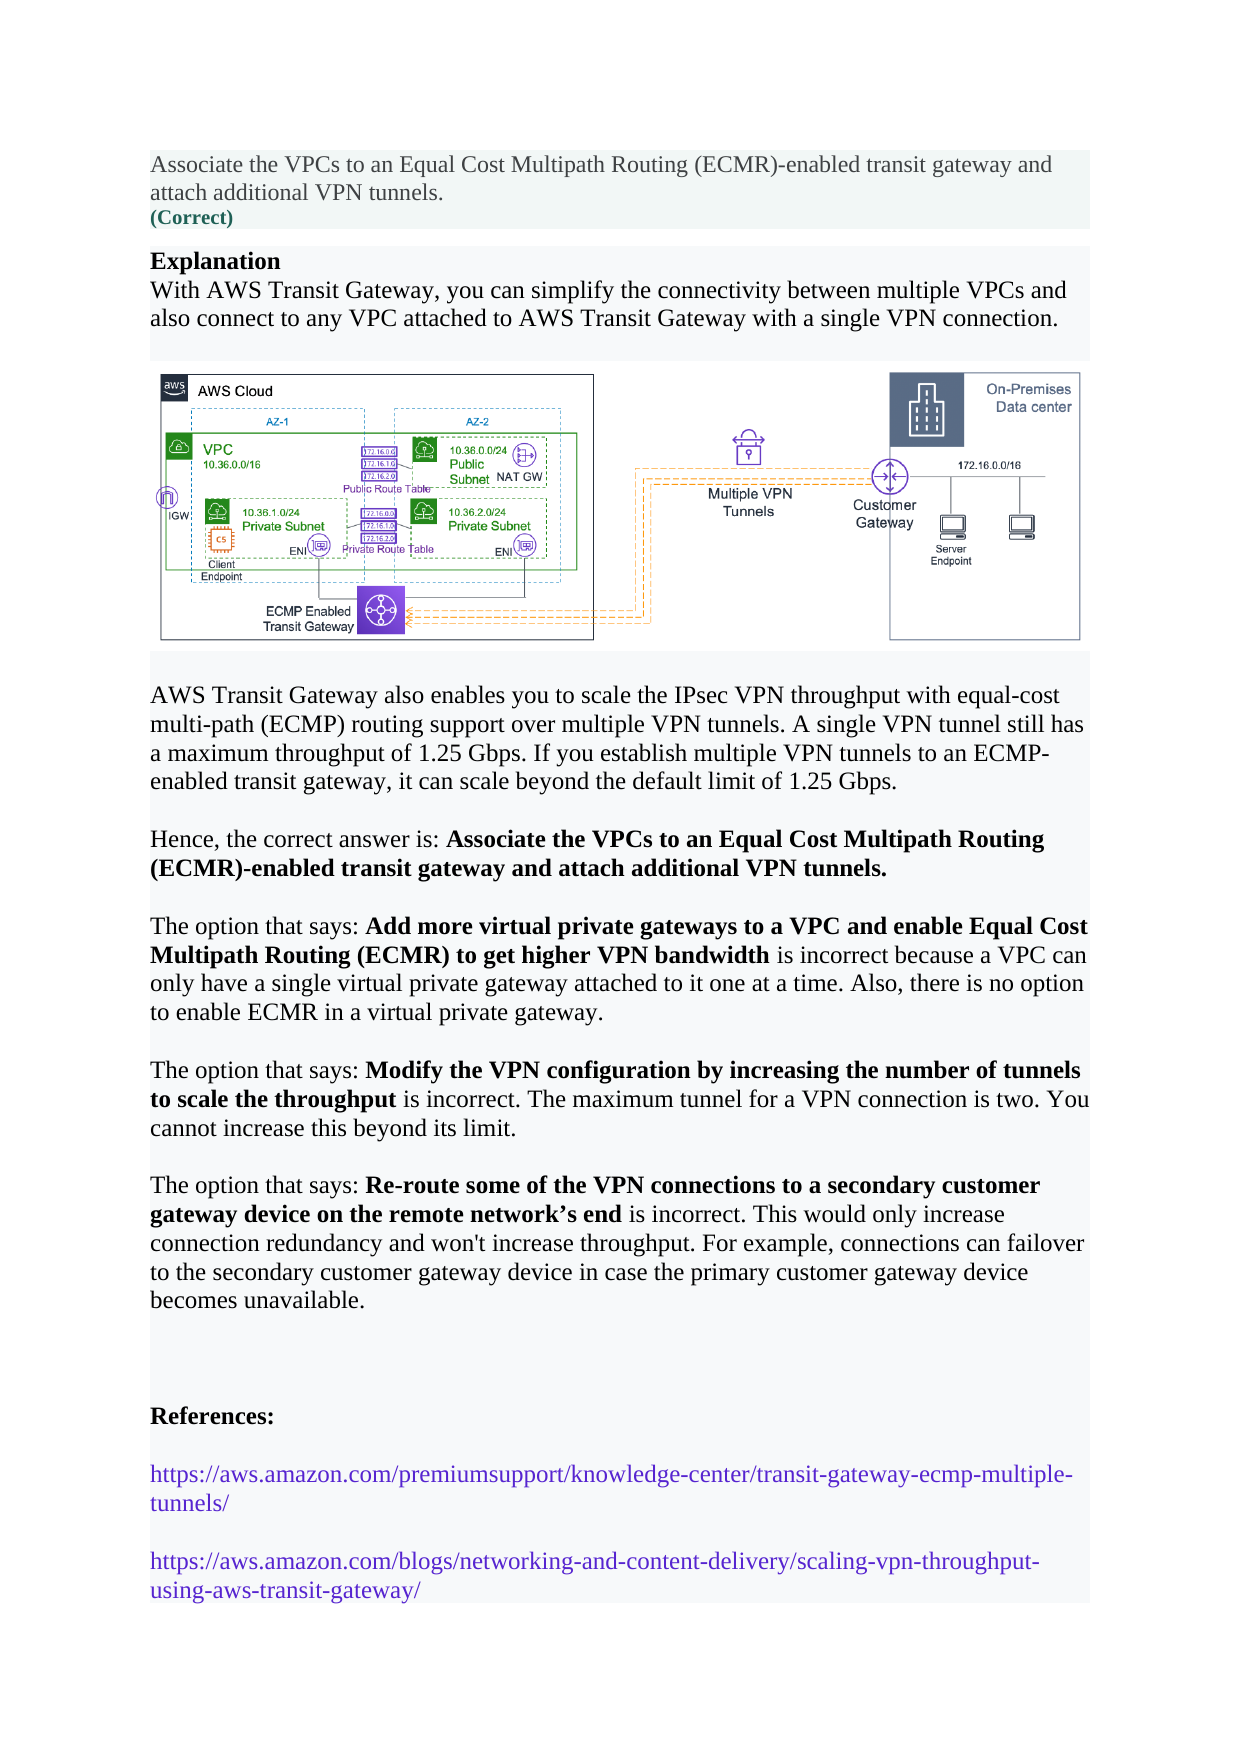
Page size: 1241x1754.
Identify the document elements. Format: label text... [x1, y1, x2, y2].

text (Correct) [150, 205, 1090, 229]
picture [150, 361, 1091, 651]
text https://aws.amazon.com/premiumsupport/knowledge-center/transit-gateway-ecmp-multiple-tunnels/ [150, 1459, 1090, 1517]
text Associate the VPCs to an Equal Cost Multipath Routing (ECMR)-enabled transit gateway and attach additional VPN tunnels. [150, 150, 1090, 205]
text https://aws.amazon.com/blogs/networking-and-content-delivery/scaling-vpn-throughput-using-aws-transit-gateway/ [150, 1546, 1090, 1603]
text Hence, the correct answer is: Associate the VPCs to an Equal Cost Multipath Routing (ECMR)-enabled transit gateway and attach additional VPN tunnels. [150, 824, 1090, 882]
text With AWS Transit Gateway, you can simplify the connectivity between multiple VPCs and also connect to any VPC attached to AWS Transit Gateway with a single VPN connection. [150, 275, 1090, 332]
text The option that says: Modify the VPN configuration by increasing the number of tunnels to scale the throughput is incorrect. The maximum tunnel for a VPN connection is two. You cannot increase this beyond its limit. [150, 1055, 1090, 1141]
text Explanation [150, 246, 1090, 275]
text The option that says: Add more virtual private gateways to a VPC and enable Equal Cost Multipath Routing (ECMR) to get higher VPN bandwidth is incorrect because a VPC can only have a single virtual private gateway attached to it one at a time. Also, there is no option to enable ECMR in a virtual private gateway. [150, 911, 1090, 1026]
text The option that says: Re-route some of the VPN connections to a secondary customer gateway device on the remote network’s end is incorrect. This would only increase connection redundancy and won't increase throughput. For example, connections can failover to the secondary customer gateway device in case the primary customer gateway device becomes unavailable. [150, 1171, 1090, 1314]
text References: [150, 1401, 1090, 1430]
text AWS Transit Gateway also enables you to scale the IPsec VPN throughput with equal-cost multi-path (ECMP) routing support over multiple VPN tunnels. A single VPN tunnel still has a maximum throughput of 1.25 Gbps. If you establish multiple VPN tunnels to an ECMP-enabled transit gateway, it can scale beyond the default limit of 1.25 Gbps. [150, 680, 1090, 795]
